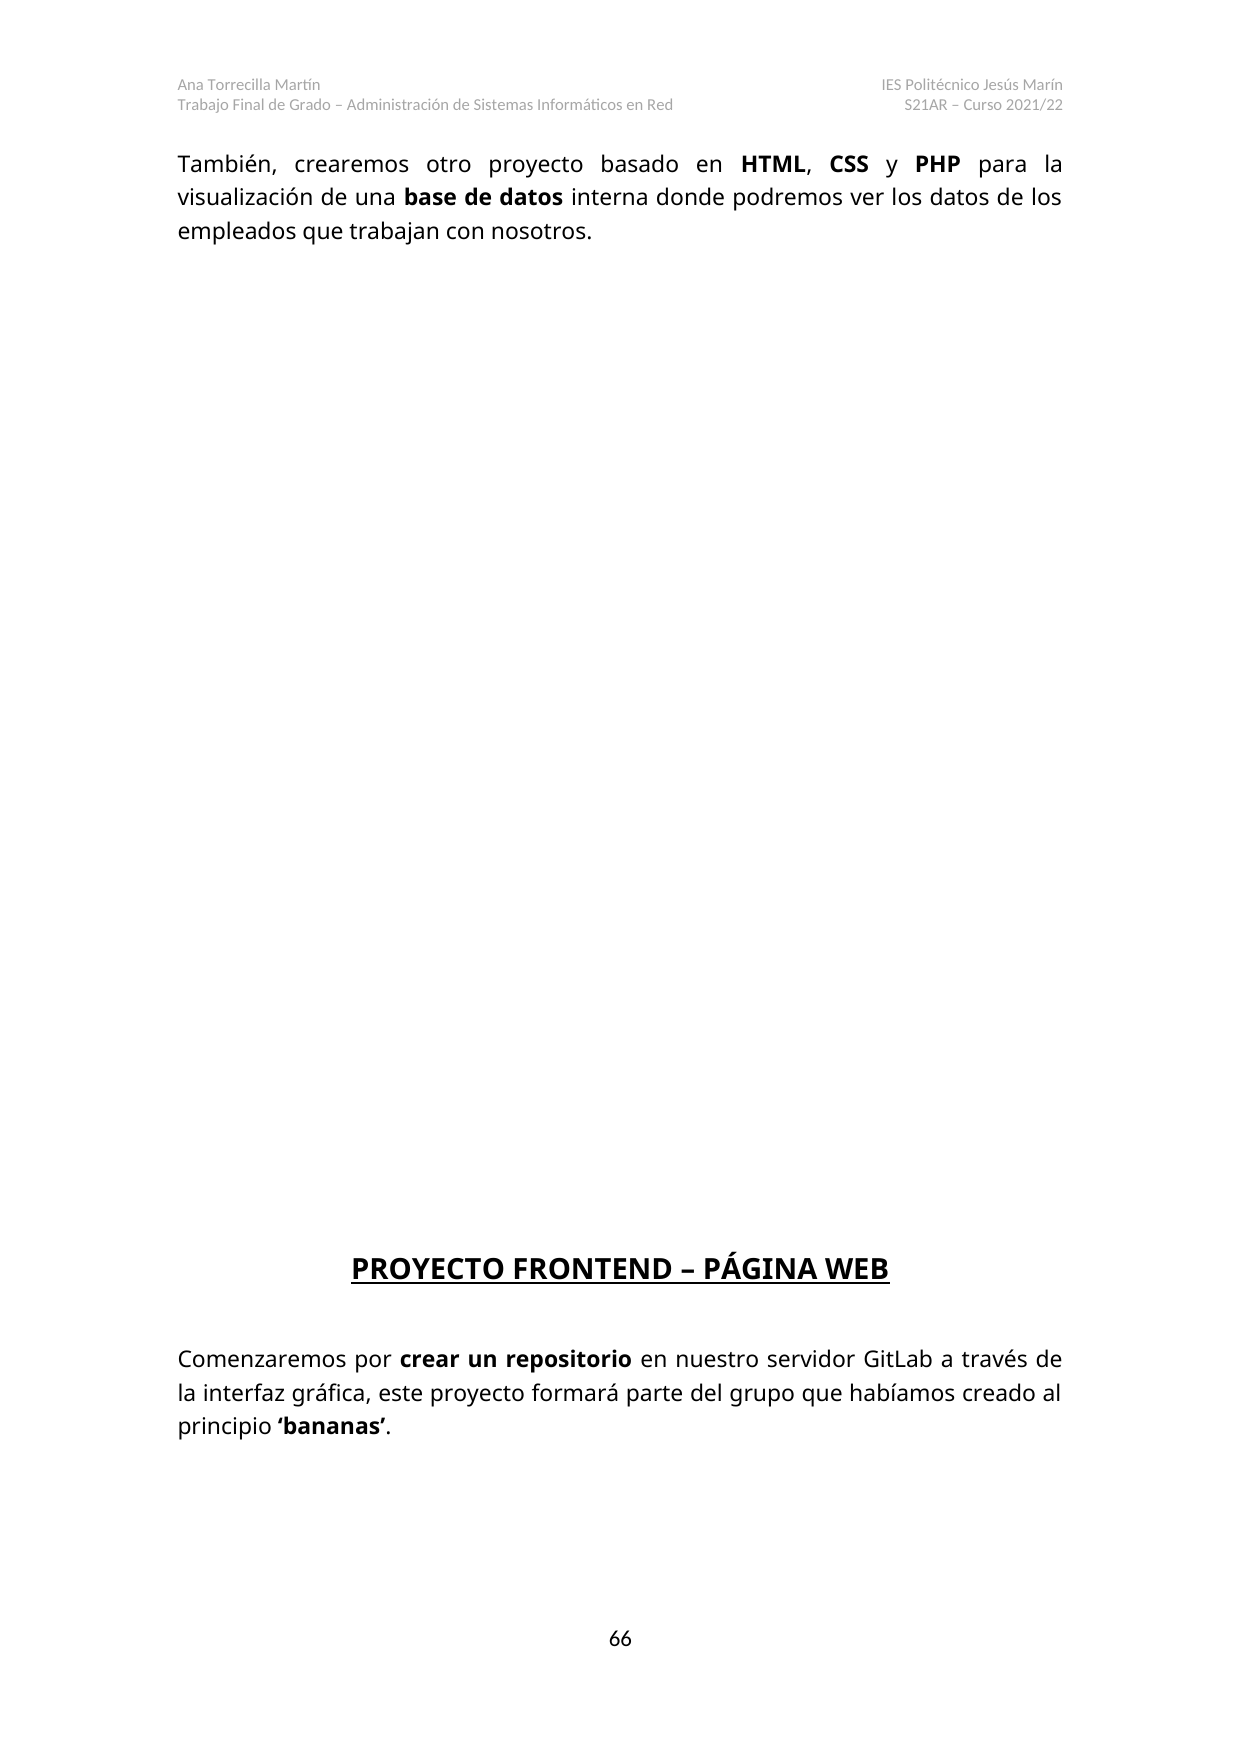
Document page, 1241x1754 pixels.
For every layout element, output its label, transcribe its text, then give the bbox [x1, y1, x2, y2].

subtitle PROYECTO FRONTEND – PÁGINA WEB [177, 1248, 1063, 1288]
text Comenzaremos por crear un repositorio en nuestro servidor GitLab a través de la interfaz gráfica, este proyecto formará parte del grupo que habíamos creado al principio ‘bananas’. [177, 1343, 1063, 1441]
text También, crearemos otro proyecto basado en HTML, CSS y PHP para la visualización de una base de datos interna donde podremos ver los datos de los empleados que trabajan con nosotros. [177, 148, 1063, 246]
